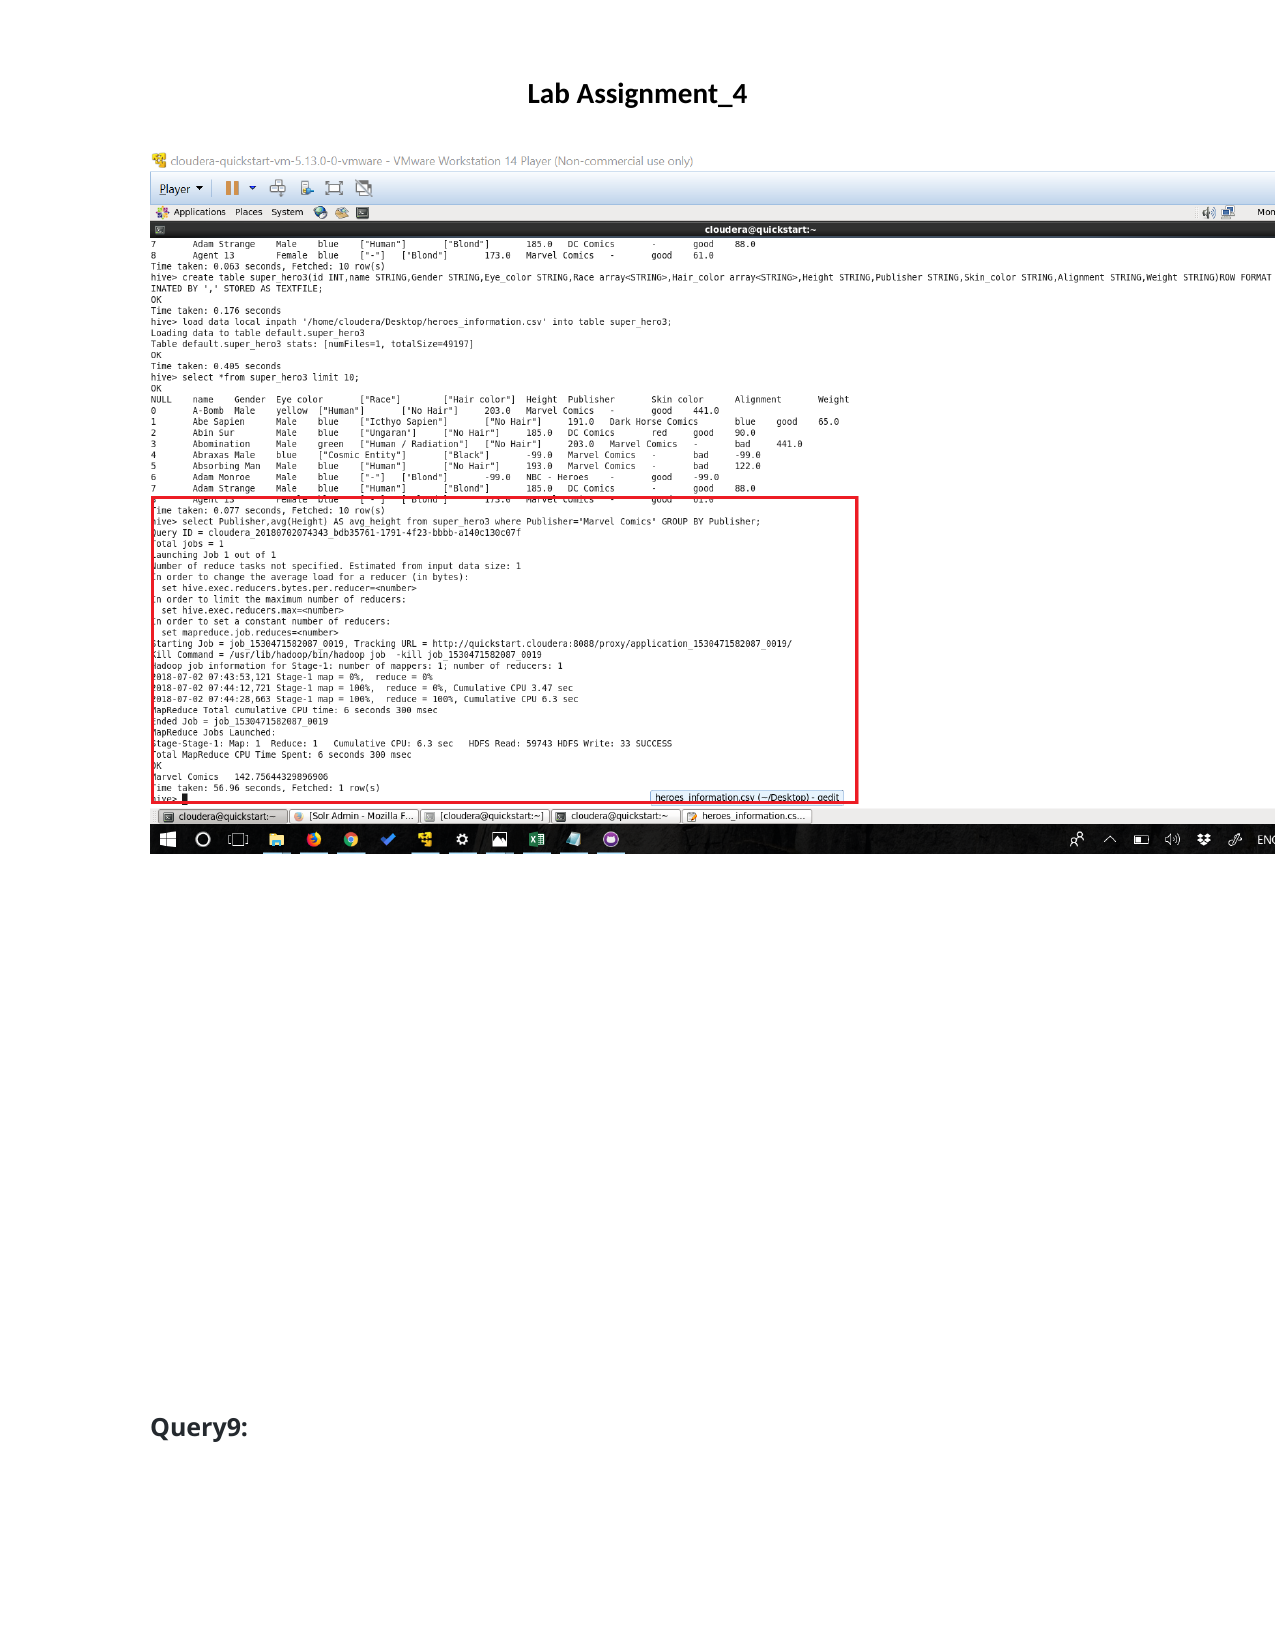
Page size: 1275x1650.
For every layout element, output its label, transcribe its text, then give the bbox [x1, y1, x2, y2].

text Query9: [150, 1410, 1125, 1444]
picture [150, 150, 1275, 854]
